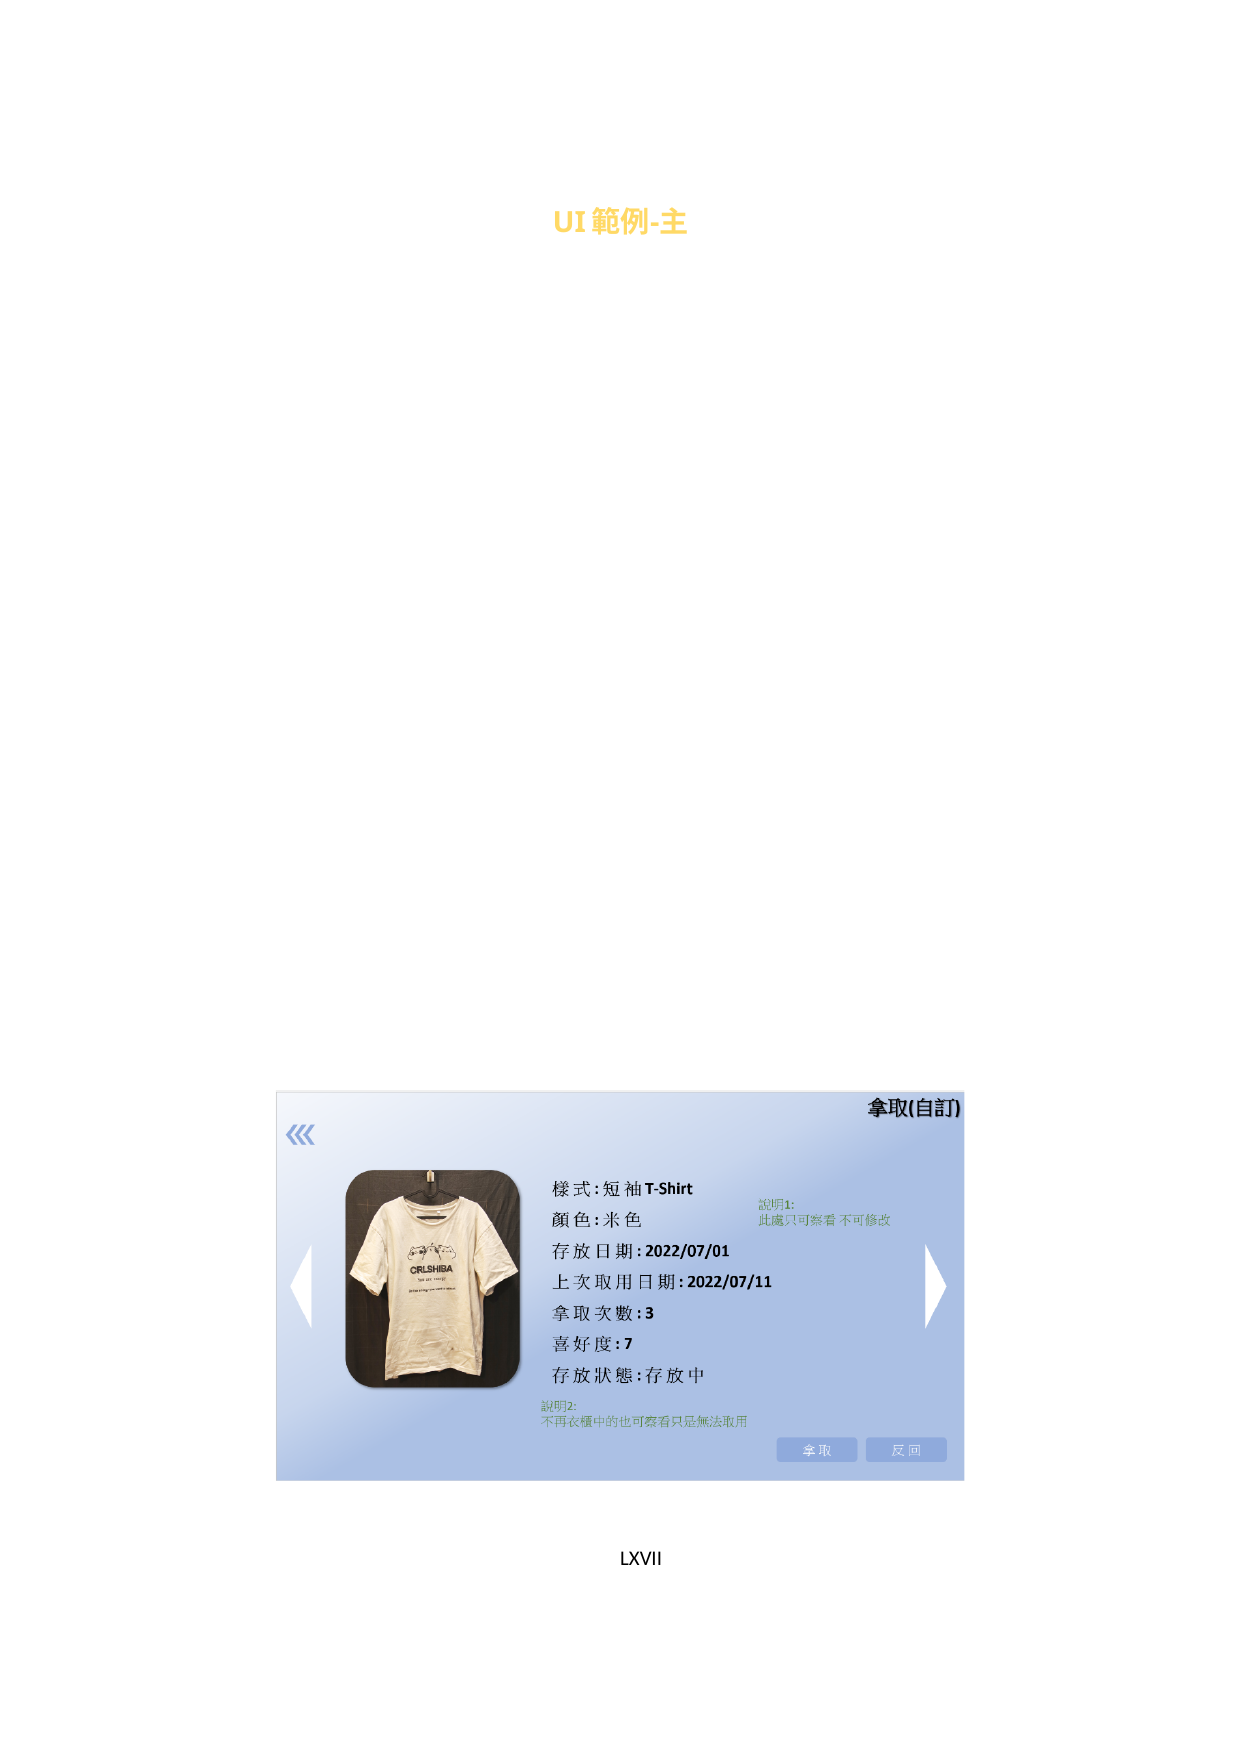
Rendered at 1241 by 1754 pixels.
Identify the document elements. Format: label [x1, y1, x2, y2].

picture [275, 1090, 965, 1481]
